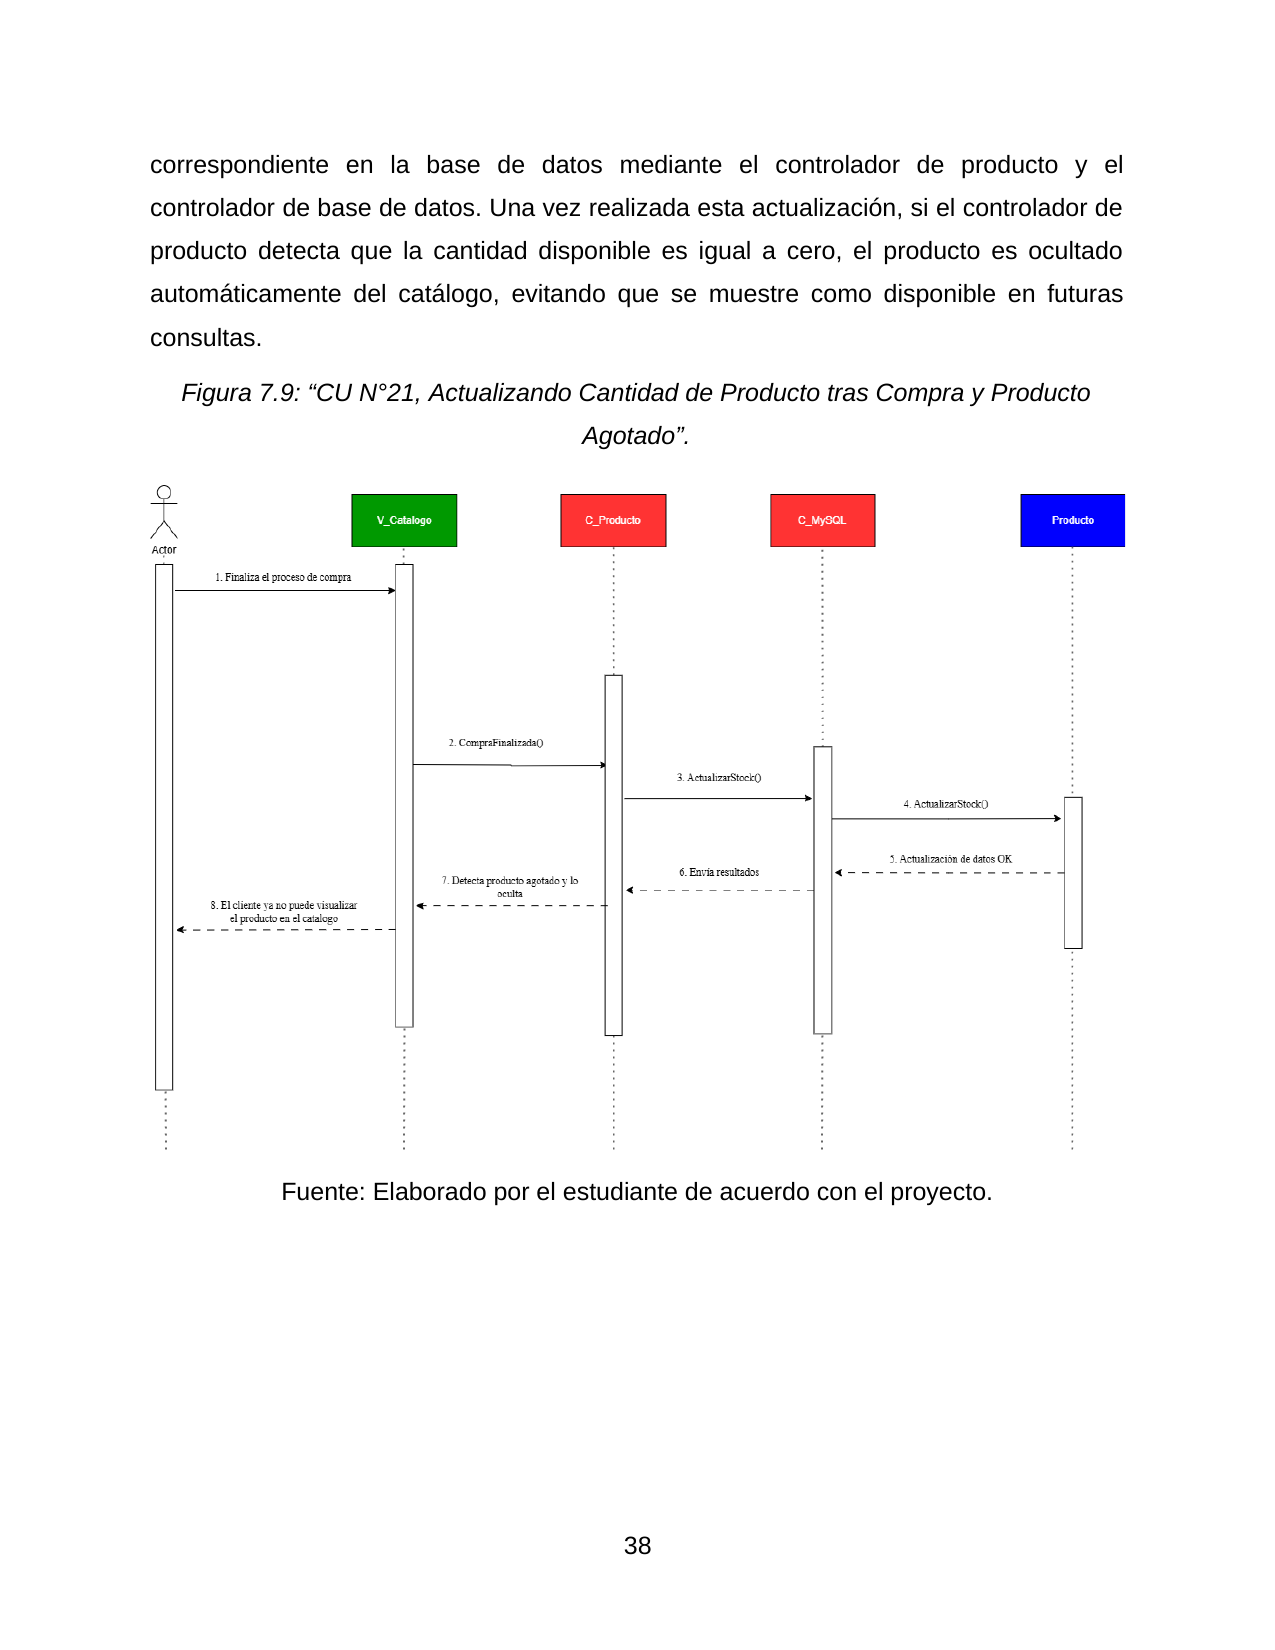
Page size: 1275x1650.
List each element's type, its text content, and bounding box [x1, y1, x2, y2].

picture [150, 485, 1125, 1151]
text Fuente: Elaborado por el estudiante de acuerdo con el proyecto. [150, 1177, 1125, 1206]
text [150, 150, 1125, 351]
